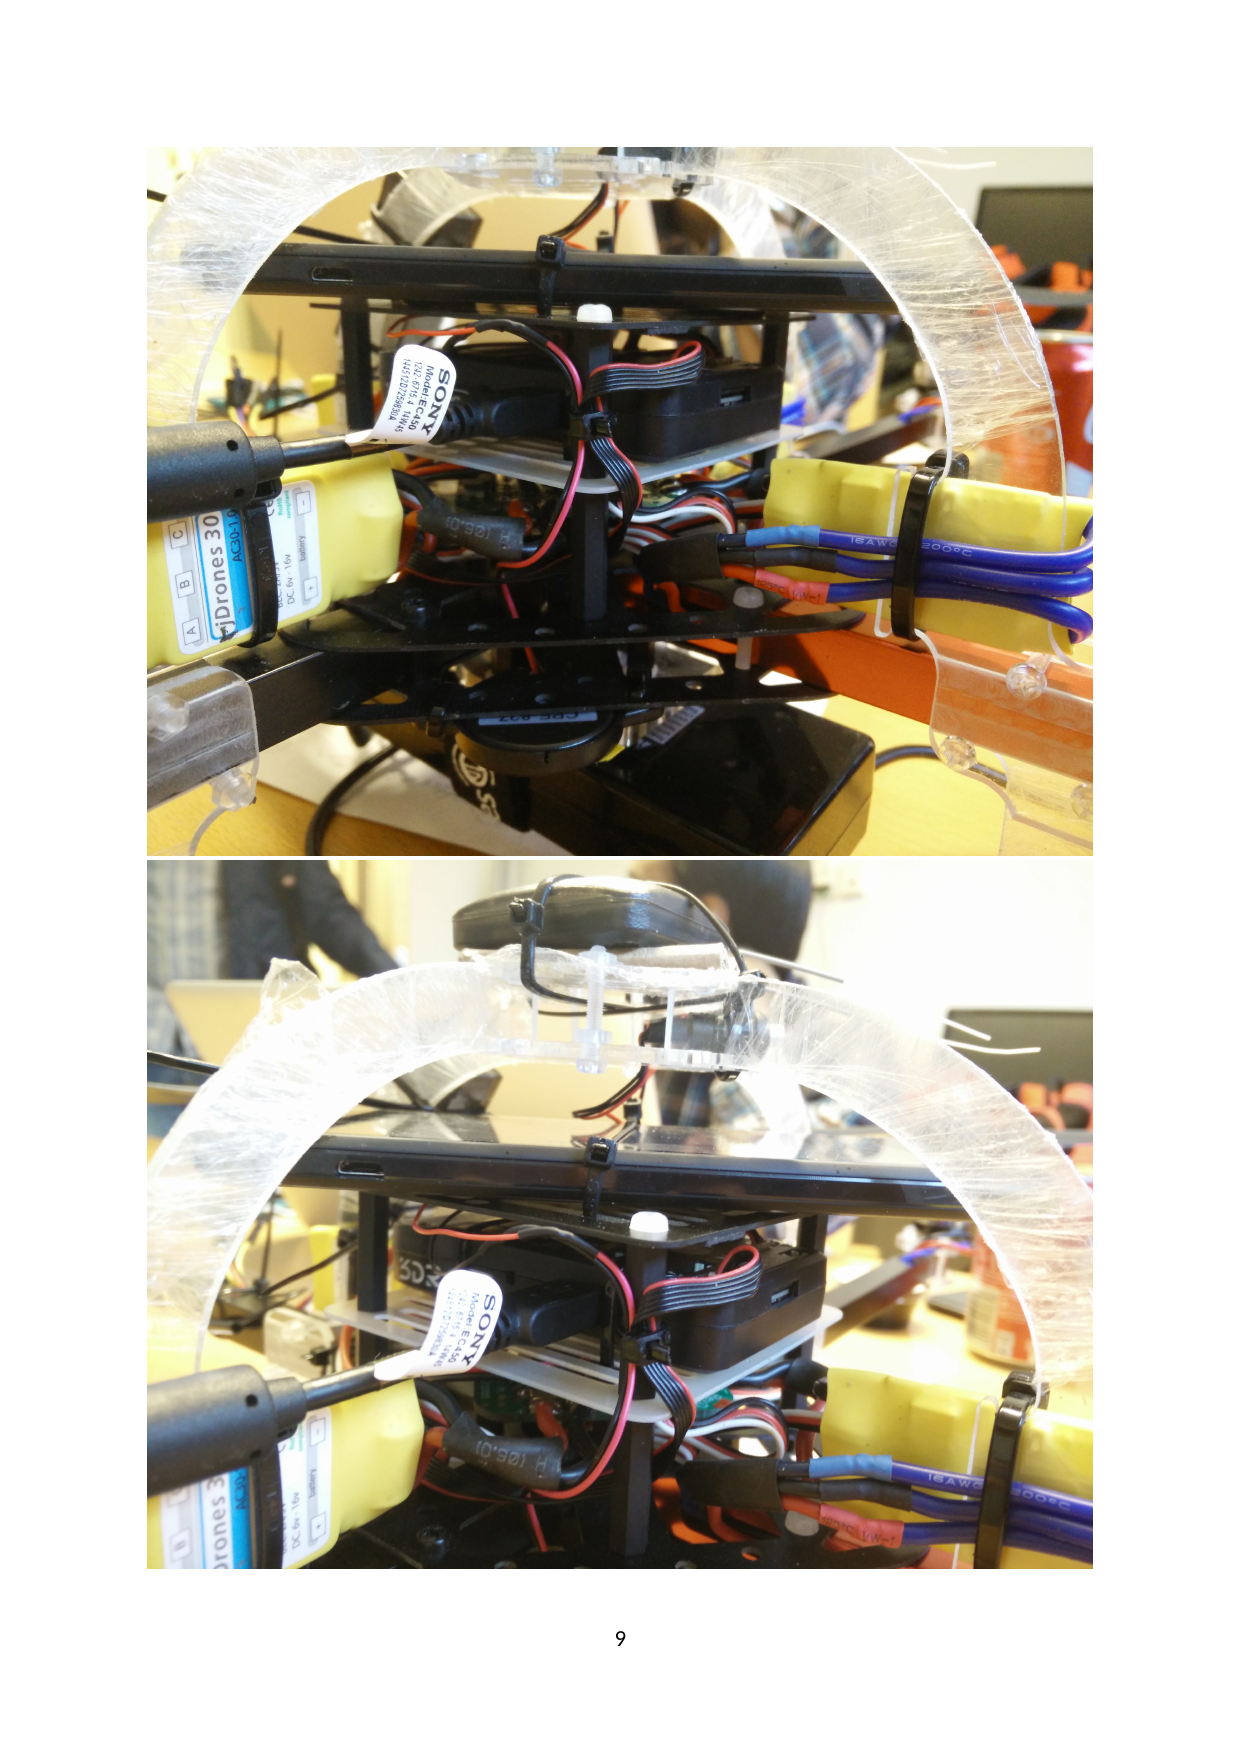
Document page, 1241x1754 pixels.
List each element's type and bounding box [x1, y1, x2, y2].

picture [147, 860, 1093, 1569]
picture [147, 147, 1093, 856]
